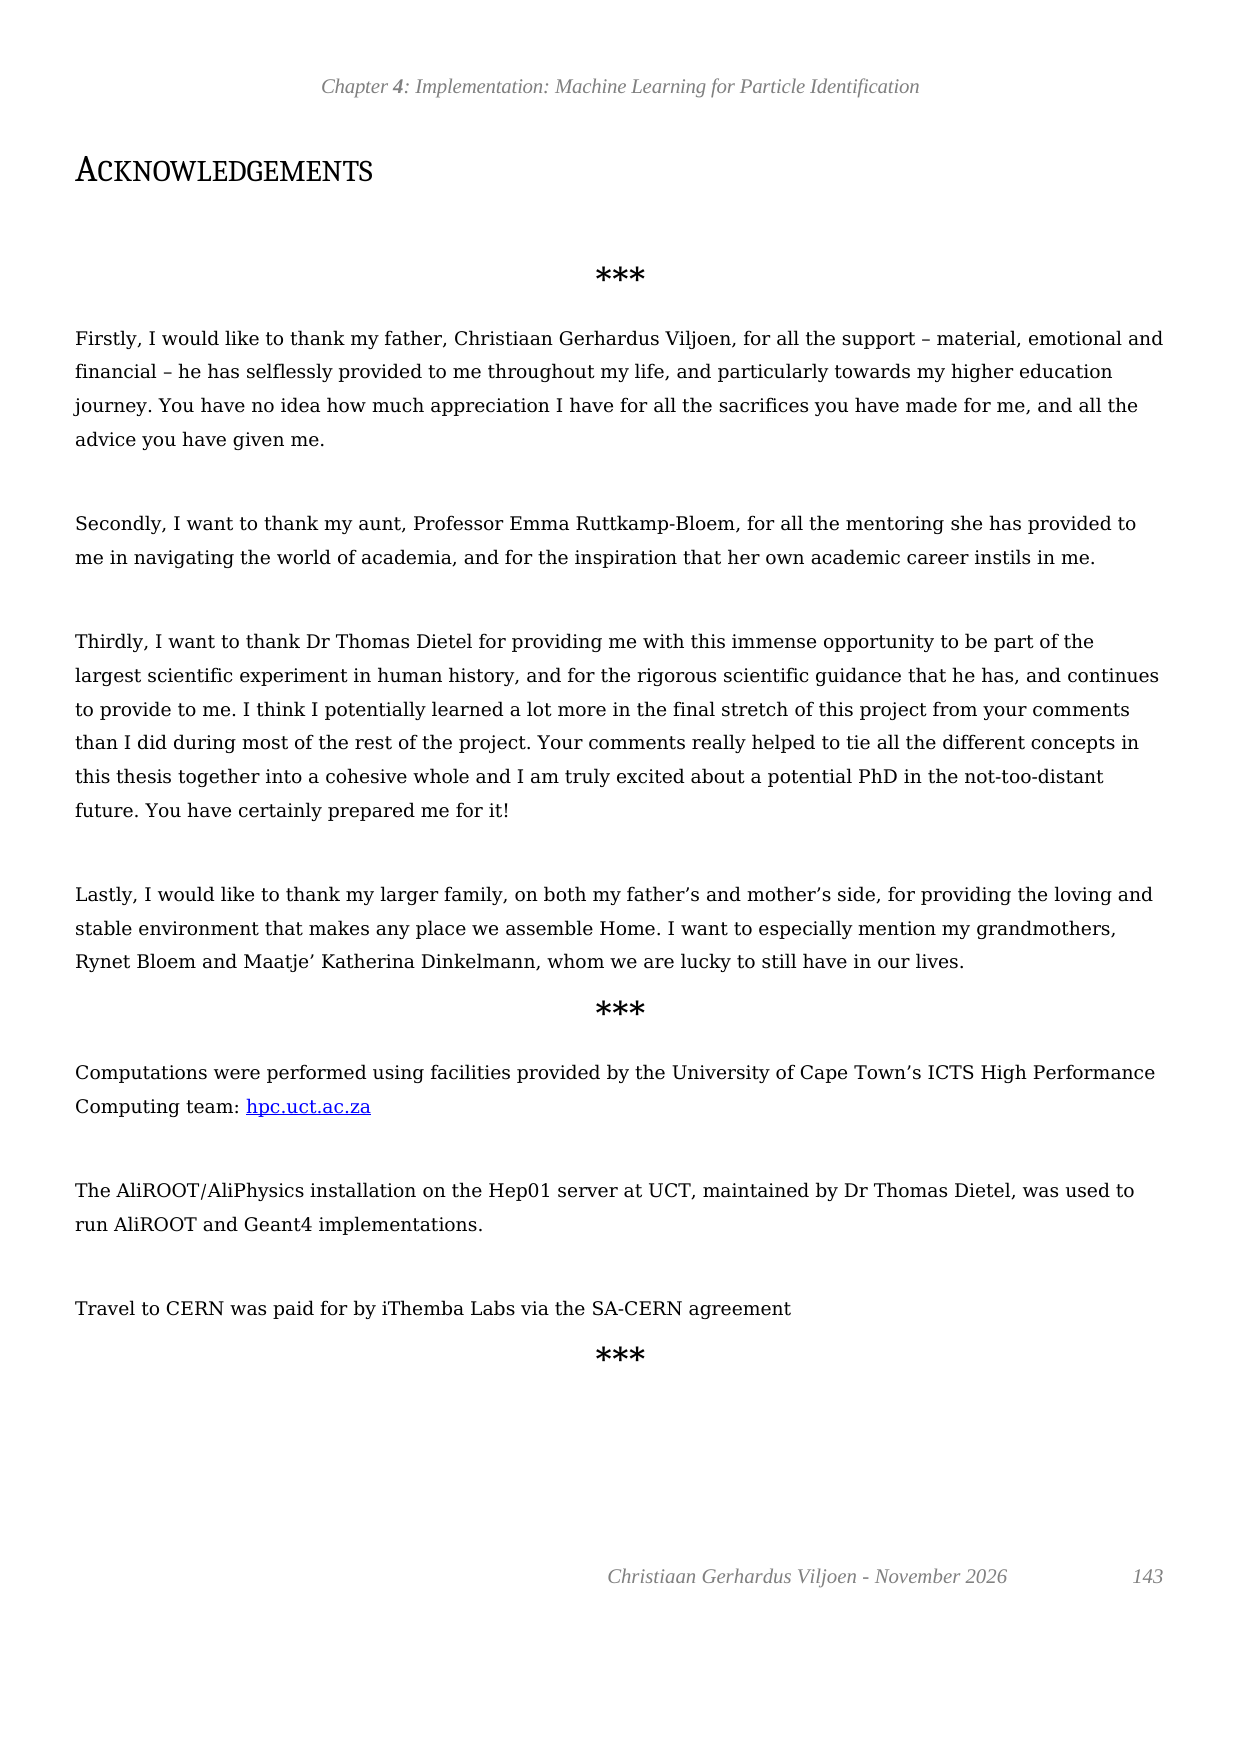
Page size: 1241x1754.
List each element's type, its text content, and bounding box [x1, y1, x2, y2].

text The AliROOT/AliPhysics installation on the Hep01 server at UCT, maintained by Dr Thomas Dietel, was used to run AliROOT and Geant4 implementations. [75, 1178, 1165, 1235]
text *** [75, 1338, 1165, 1378]
text Travel to CERN was paid for by iThemba Labs via the SA-CERN agreement [75, 1296, 1165, 1319]
text Secondly, I want to thank my aunt, Professor Emma Ruttkamp-Bloem, for all the mentoring she has provided to me in navigating the world of academia, and for the inspiration that her own academic career instils in me. [75, 512, 1165, 568]
text Computations were performed using facilities provided by the University of Cape Town’s ICTS High Performance Computing team: hpc.uct.ac.za [75, 1061, 1165, 1117]
subtitle Acknowledgements [75, 148, 1165, 191]
text *** [75, 992, 1165, 1032]
text Thirdly, I want to thank Dr Thomas Dietel for providing me with this immense opportunity to be part of the largest scientific experiment in human history, and for the rigorous scientific guidance that he has, and continues to provide to me. I think I potentially learned a lot more in the final stretch of this project from your comments than I did during most of the rest of the project. Your comments really helped to tie all the different concepts in this thesis together into a cohesive whole and I am truly excited about a potential PhD in the not-too-distant future. You have certainly prepared me for it! [75, 630, 1165, 821]
text Firstly, I would like to thank my father, Christiaan Gerhardus Viljoen, for all the support – material, emotional and financial – he has selflessly provided to me throughout my life, and particularly towards my higher education journey. You have no idea how much appreciation I have for all the sacrifices you have made for me, and all the advice you have given me. [75, 326, 1165, 450]
text Lastly, I would like to thank my larger family, on both my father’s and mother’s side, for providing the loving and stable environment that makes any place we assemble Home. I want to especially mention my grandmothers, Rynet Bloem and Maatje’ Katherina Dinkelmann, whom we are lucky to still have in our lives. [75, 883, 1165, 973]
text *** [75, 258, 1165, 298]
